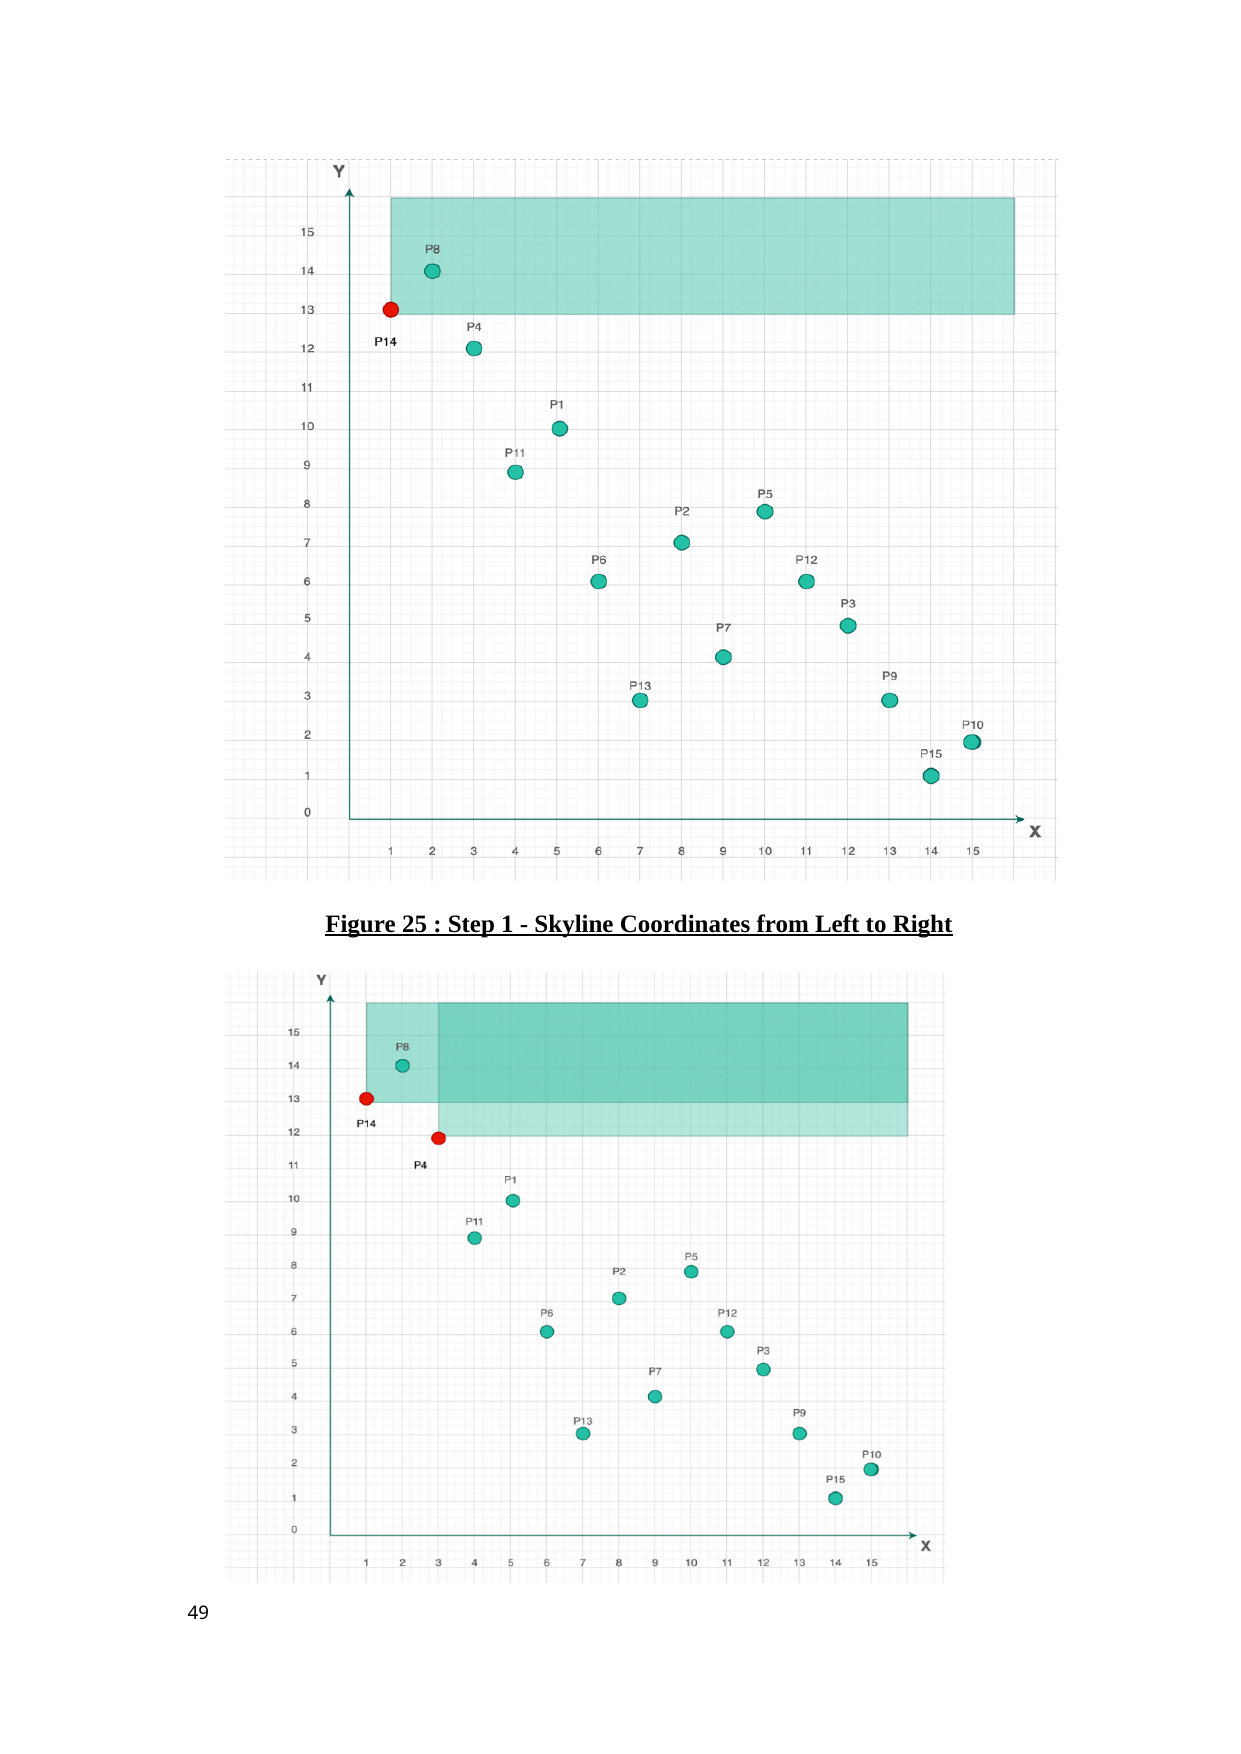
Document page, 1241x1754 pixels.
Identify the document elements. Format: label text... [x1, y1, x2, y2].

picture [225, 972, 946, 1583]
picture [225, 159, 1059, 881]
list Figure 25 : Step 1 - Skyline Coordinates from Left to Right [225, 881, 1053, 940]
